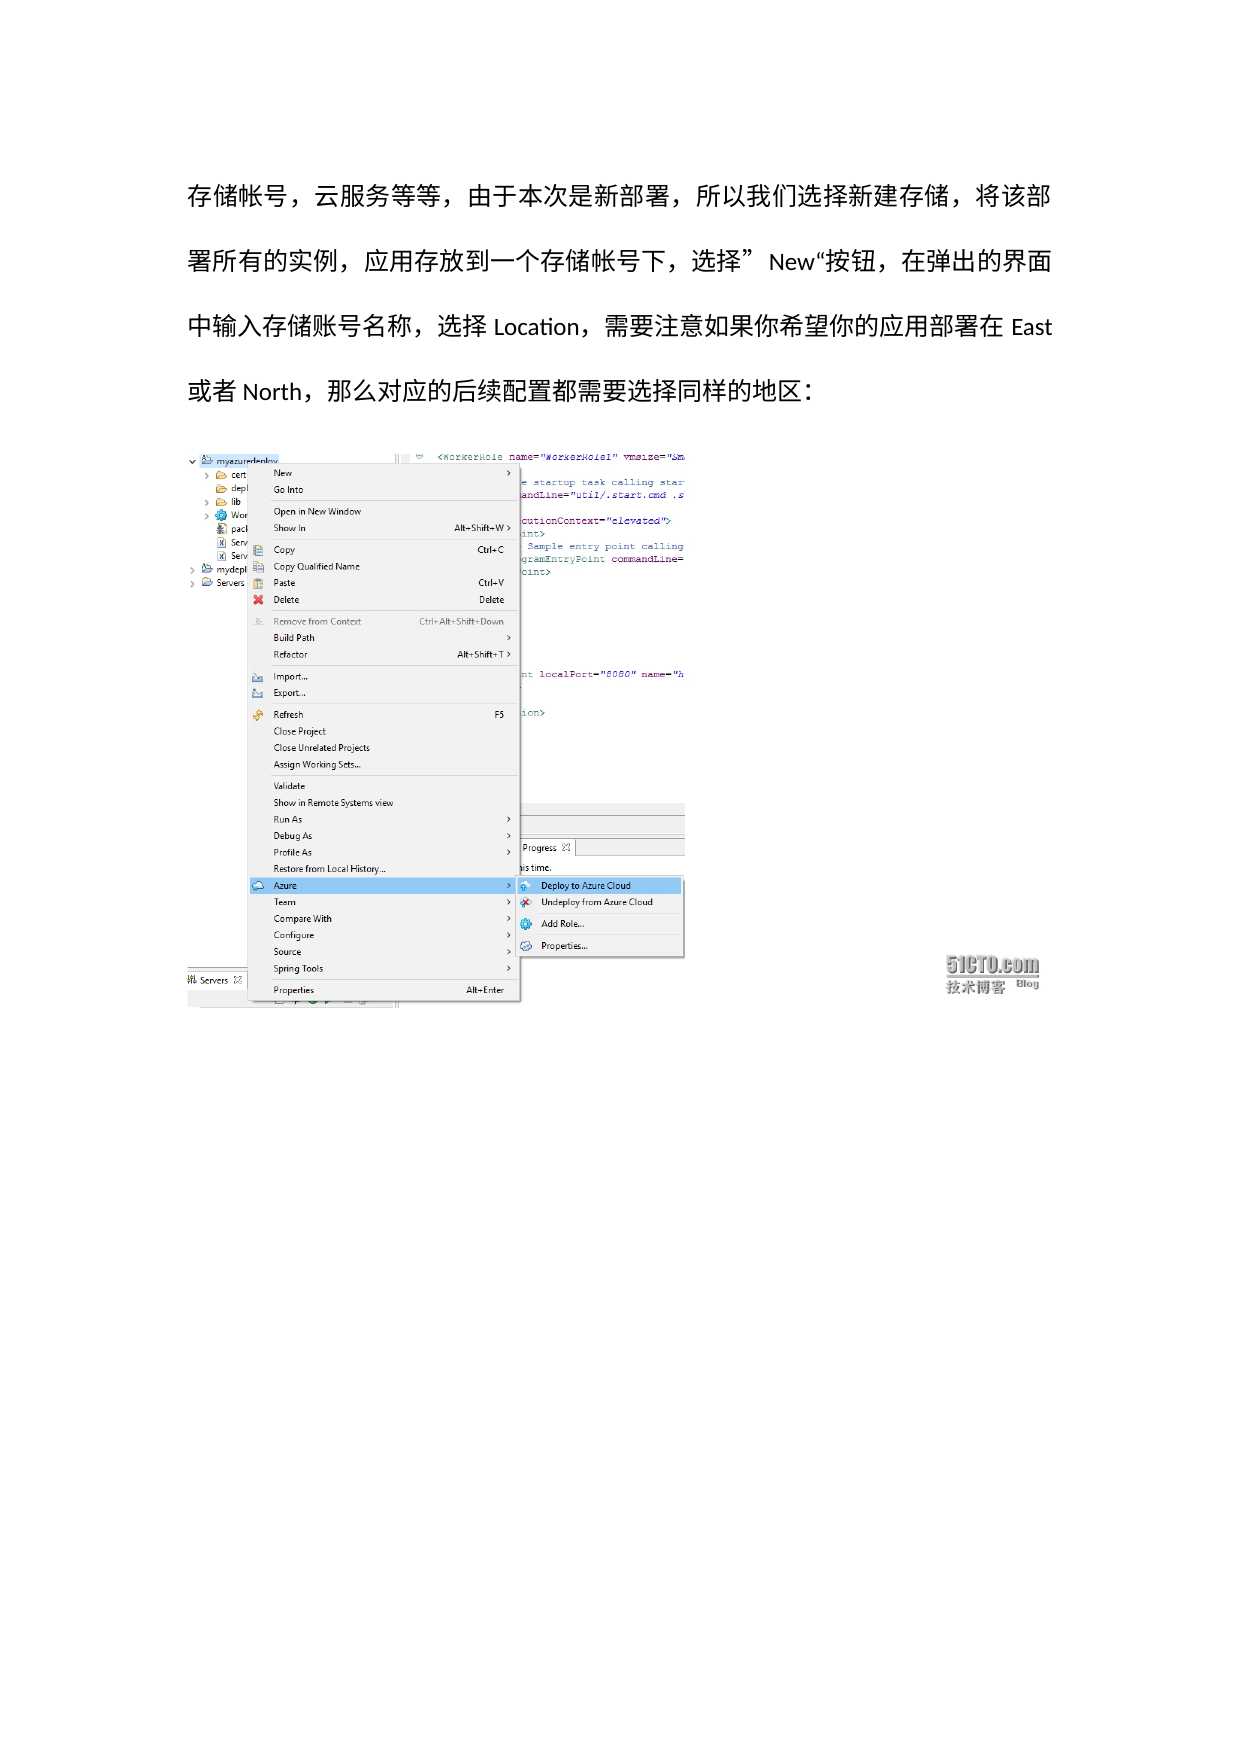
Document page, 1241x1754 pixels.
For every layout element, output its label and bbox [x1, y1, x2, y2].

picture [187, 454, 1053, 1008]
text [187, 162, 1053, 422]
